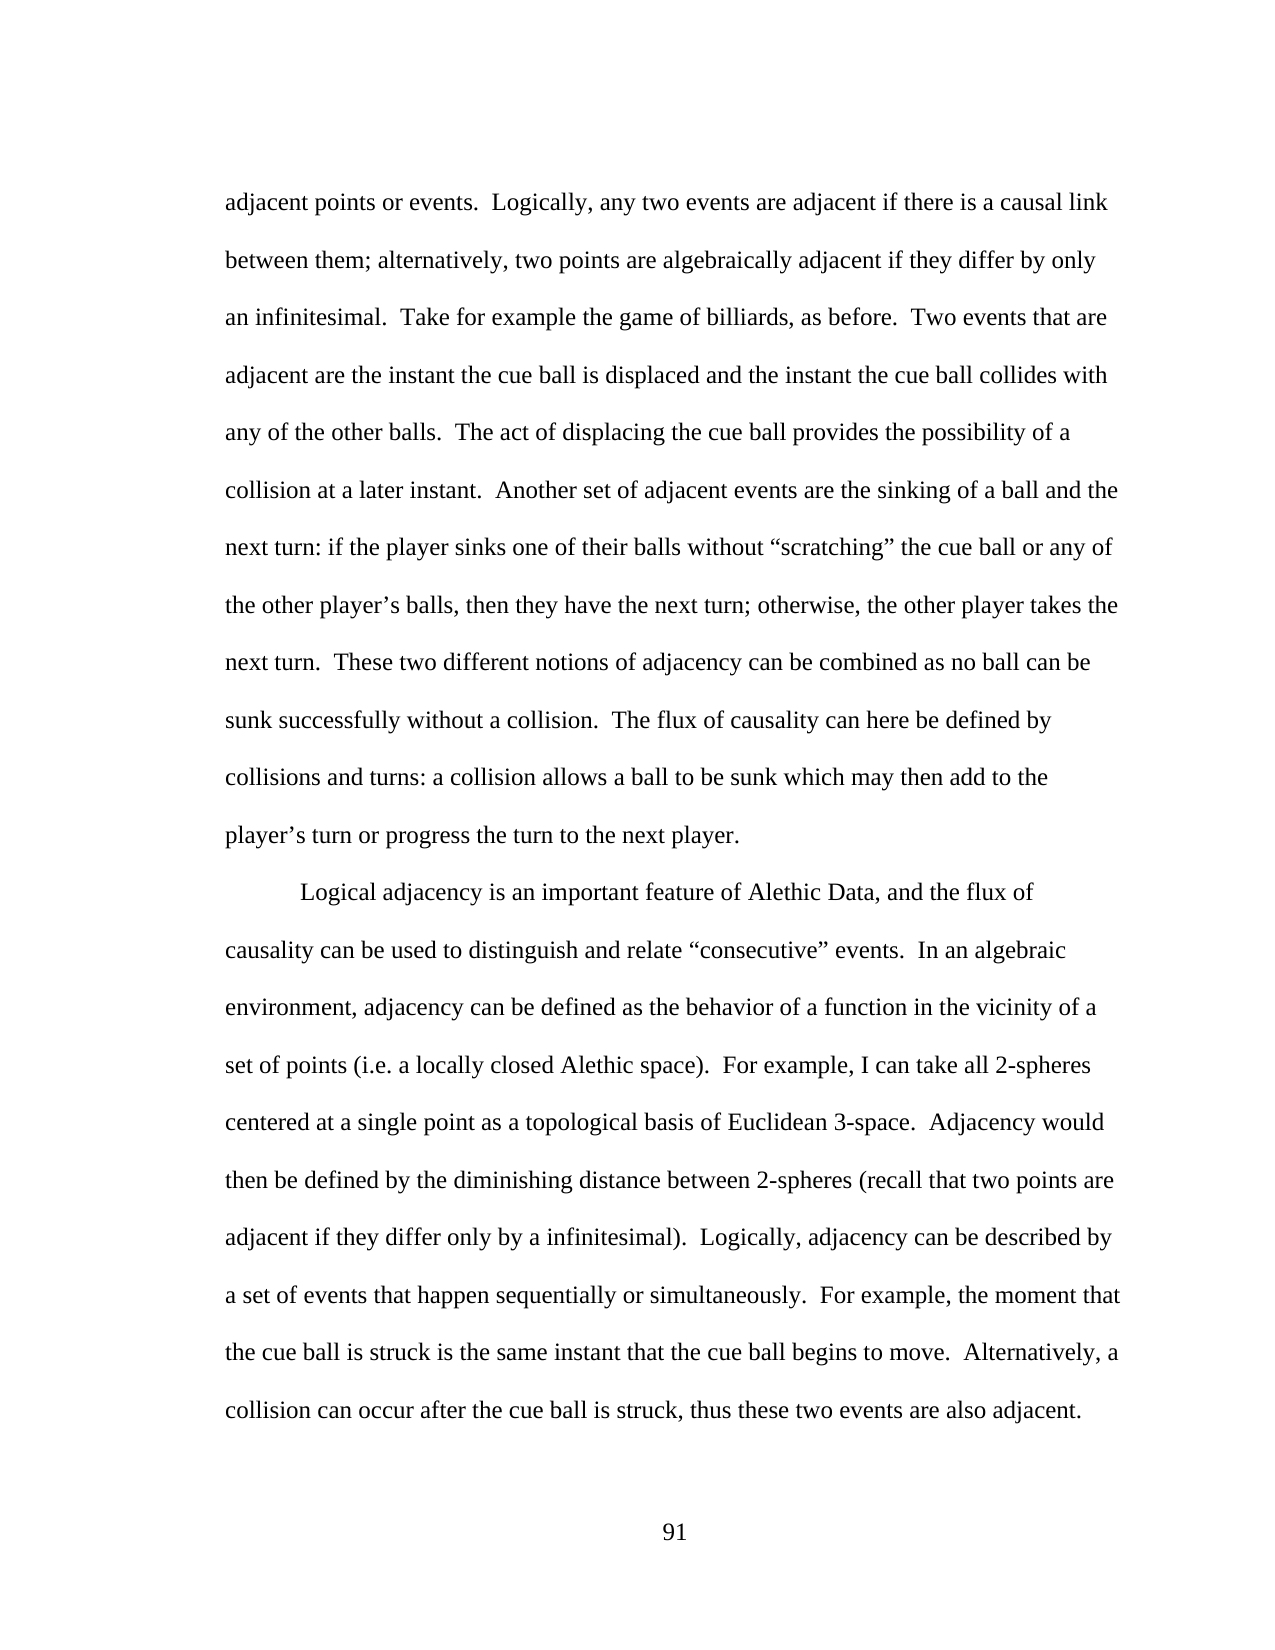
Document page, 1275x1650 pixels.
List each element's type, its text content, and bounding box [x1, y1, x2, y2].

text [225, 187, 1125, 849]
text Logical adjacency is an important feature of Alethic Data, and the flux of causality can be used to distinguish and relate “consecutive” events. In an algebraic environment, adjacency can be defined as the behavior of a function in the vicinity of a set of points (i.e. a locally closed Alethic space). For example, I can take all 2-spheres centered at a single point as a topological basis of Euclidean 3-space. Adjacency would then be defined by the diminishing distance between 2-spheres (recall that two points are adjacent if they differ only by a infinitesimal). Logically, adjacency can be described by a set of events that happen sequentially or simultaneously. For example, the moment that the cue ball is struck is the same instant that the cue ball begins to move. Alternatively, a collision can occur after the cue ball is struck, thus these two events are also adjacent. [225, 877, 1125, 1424]
